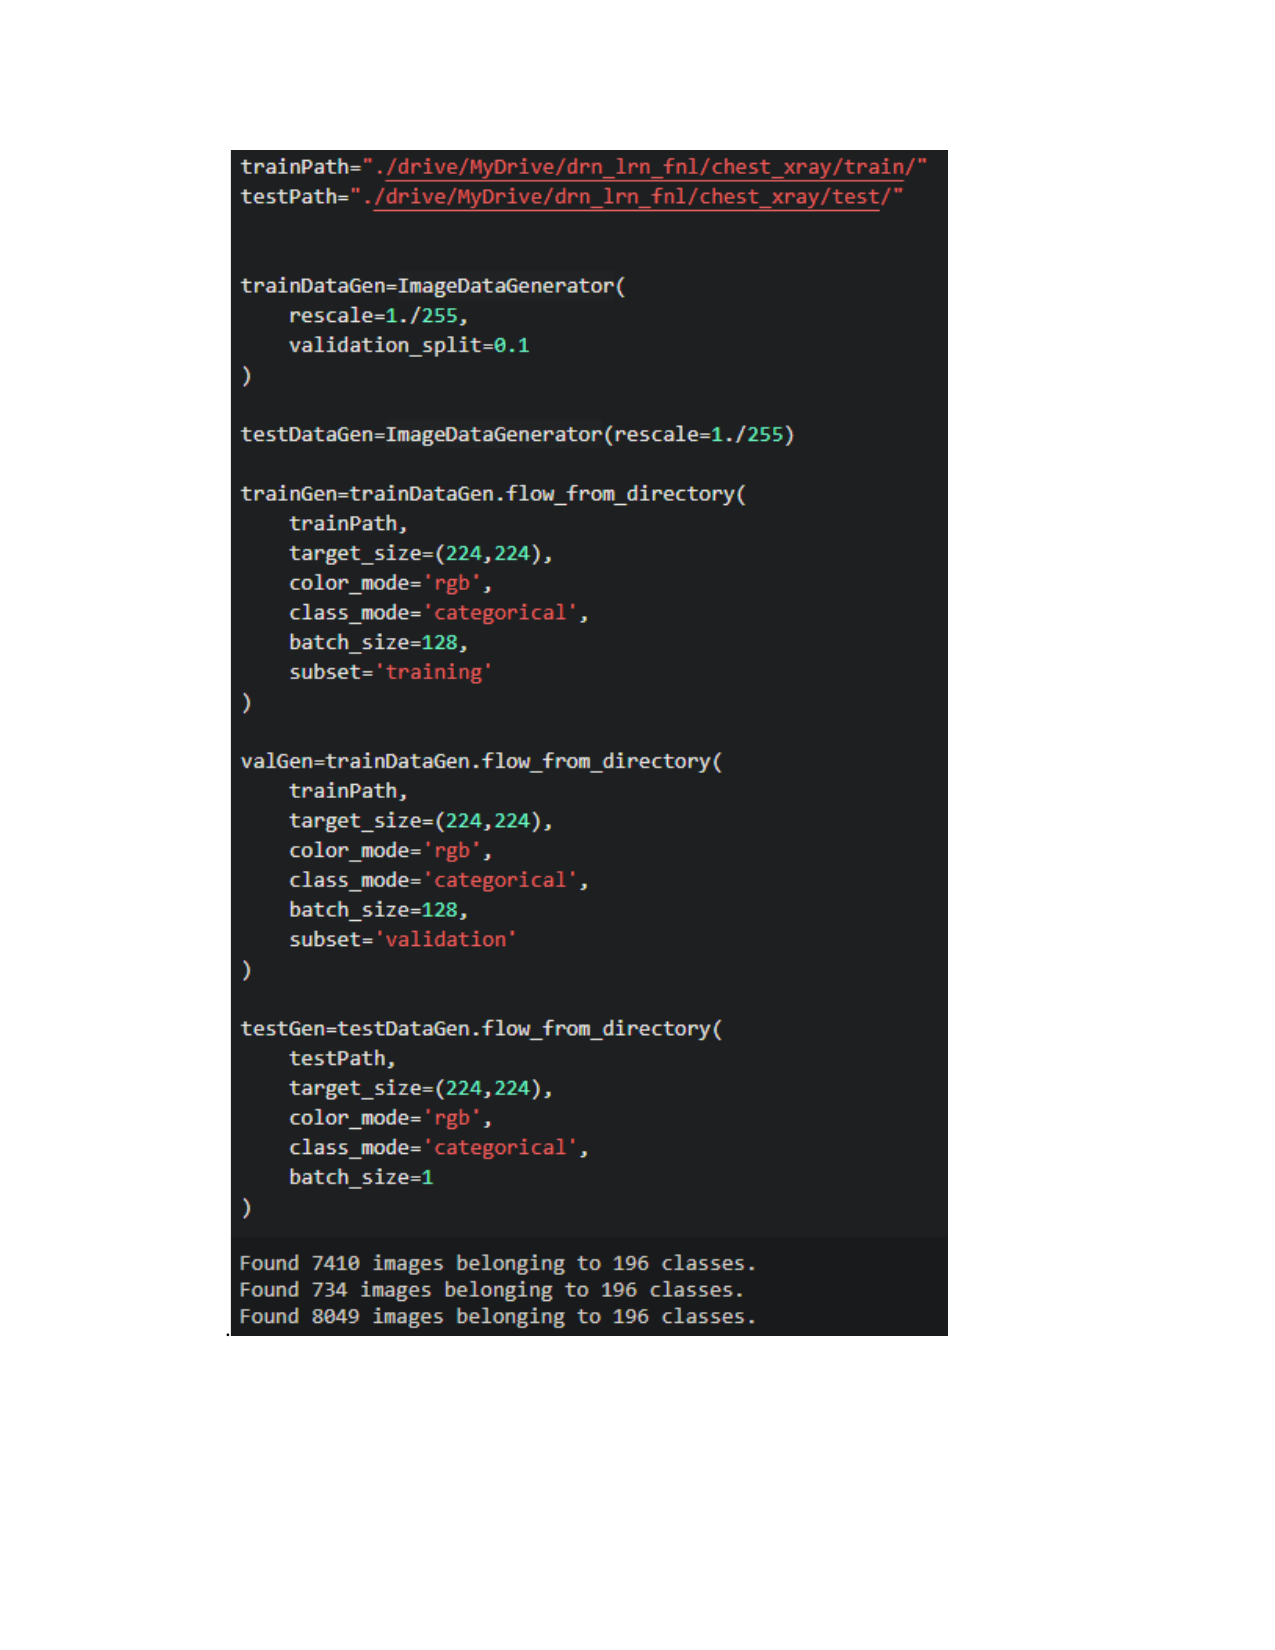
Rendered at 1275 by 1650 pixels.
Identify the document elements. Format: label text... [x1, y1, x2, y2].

picture [230, 150, 948, 1336]
